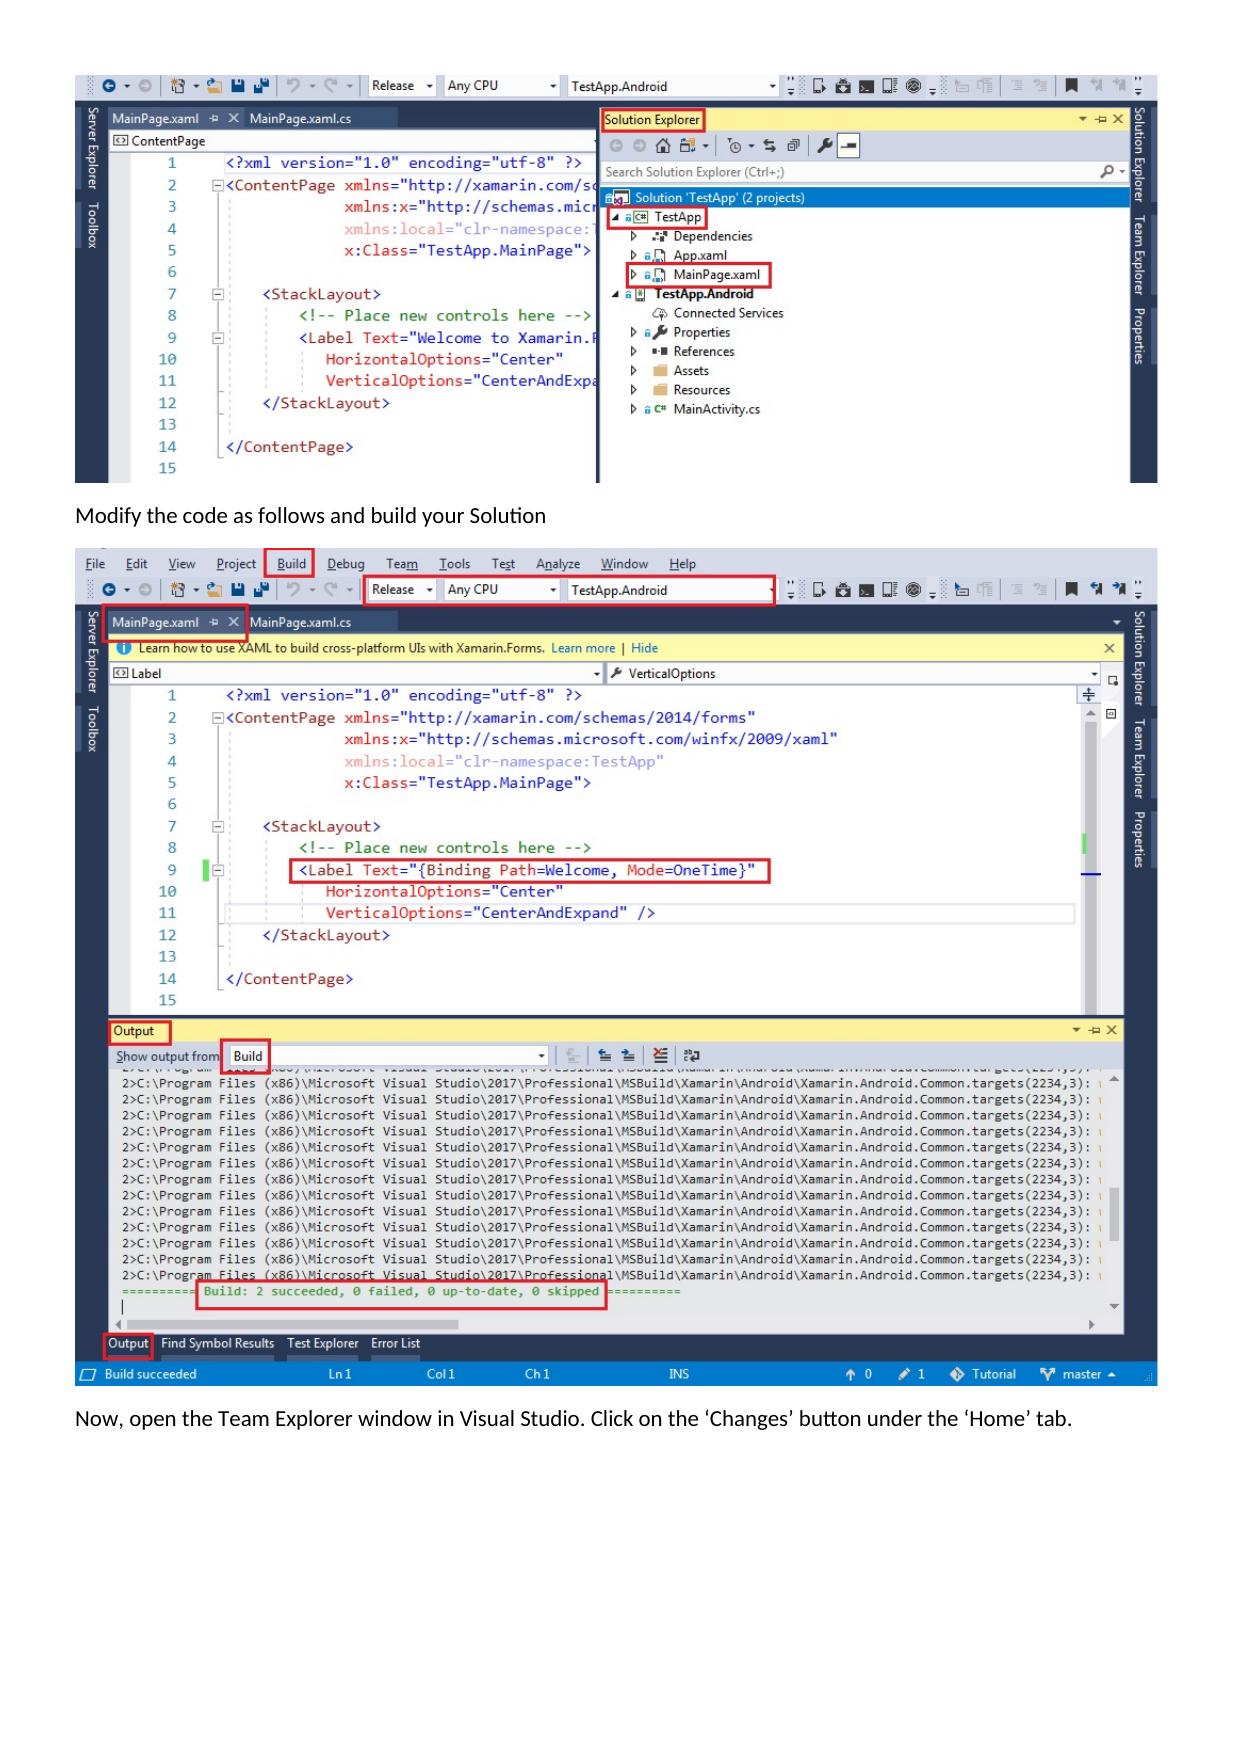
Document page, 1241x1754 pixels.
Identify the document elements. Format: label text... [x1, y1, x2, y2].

picture [75, 75, 1166, 483]
text Modify the code as follows and build your Solution [75, 502, 1165, 530]
text Now, open the Team Explorer window in Visual Studio. Click on the ‘Changes’ button under the ‘Home’ tab. [75, 1404, 1165, 1432]
picture [75, 548, 1166, 1386]
